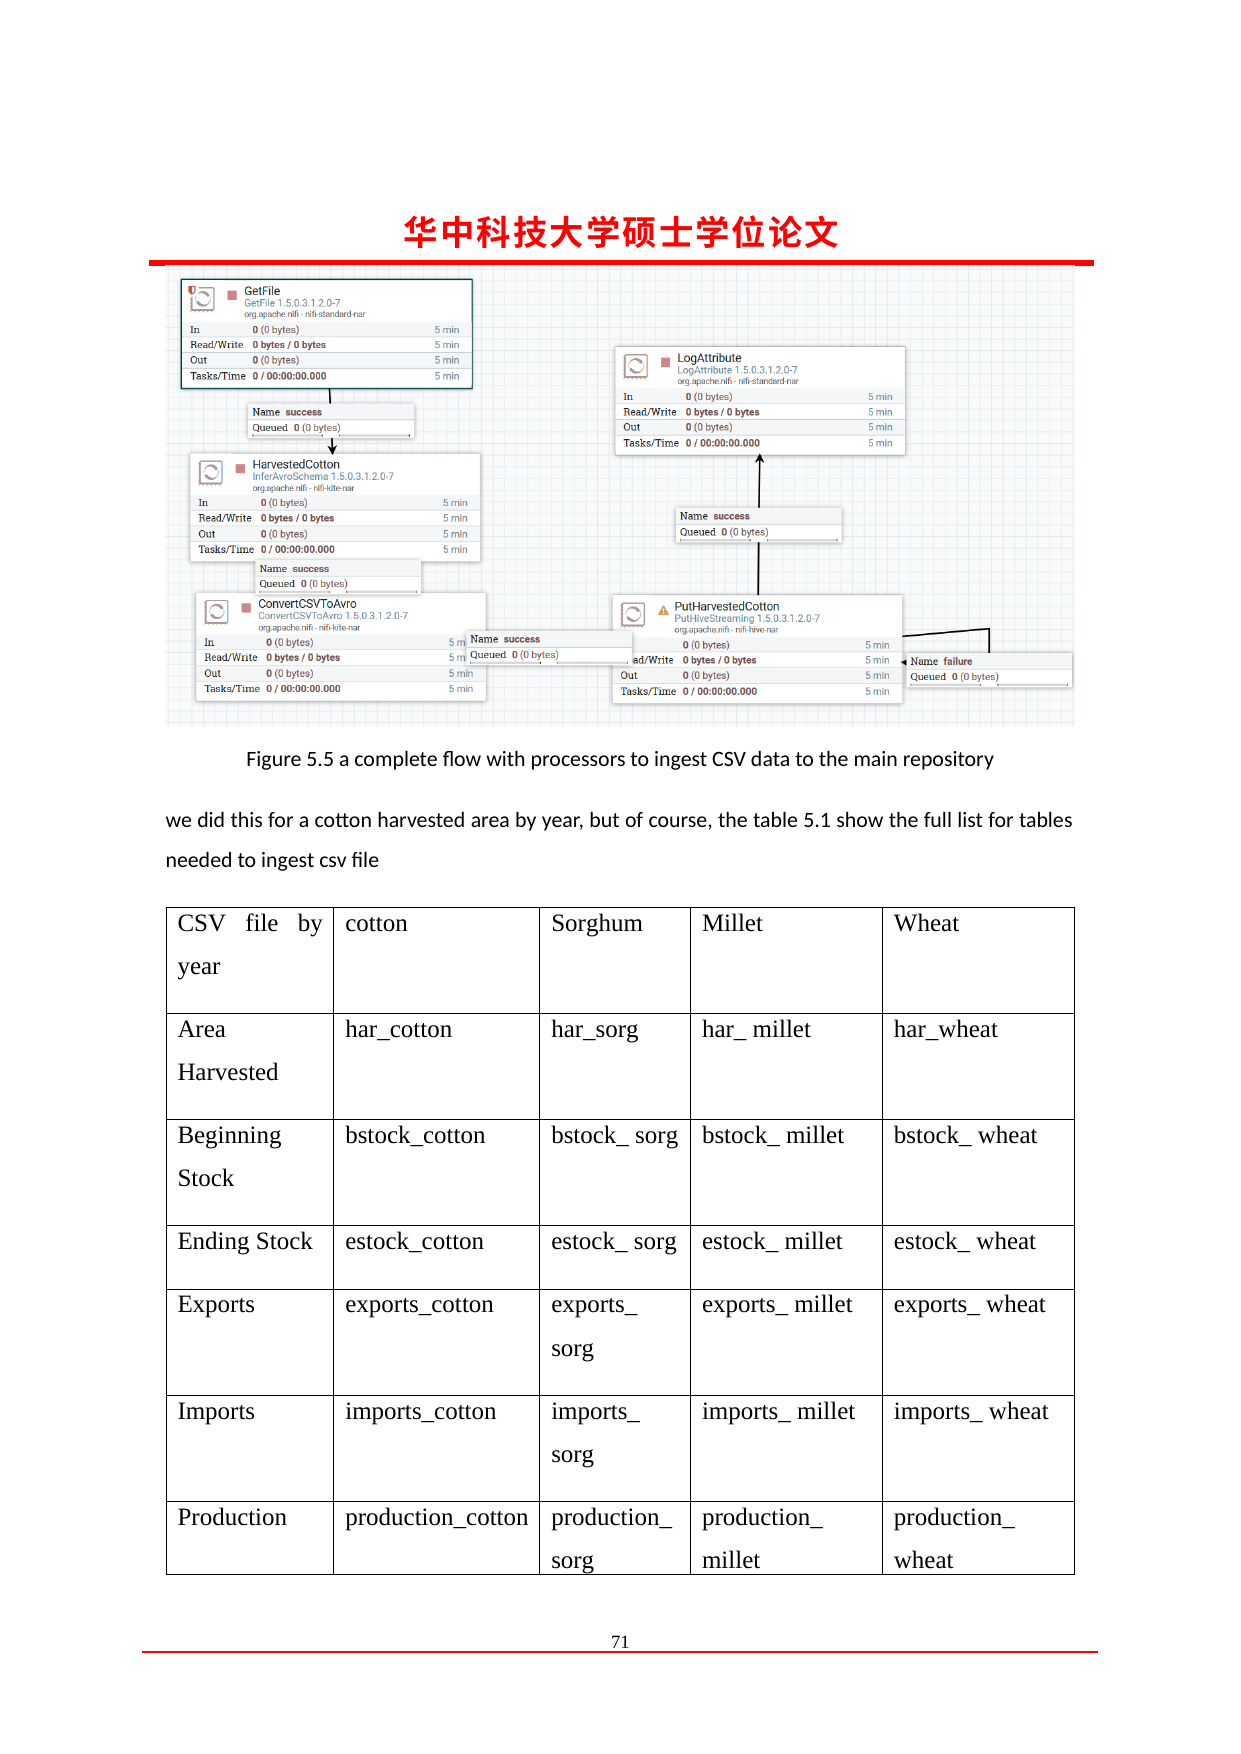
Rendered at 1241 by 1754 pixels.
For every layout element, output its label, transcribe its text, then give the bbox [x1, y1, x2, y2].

table_cell Area Harvested [167, 1014, 333, 1119]
text Figure 5.5 a complete flow with processors to ingest CSV data to the main repository [165, 745, 1075, 772]
table_header CSV file by year [167, 908, 333, 1013]
table_cell exports_ wheat [883, 1290, 1074, 1395]
table_cell bstock_ wheat [883, 1120, 1074, 1225]
table_cell production_ millet [691, 1502, 882, 1574]
table_cell production_ wheat [883, 1502, 1074, 1574]
table_header Sorghum [540, 908, 690, 1013]
table_cell bstock_cotton [334, 1120, 539, 1225]
table_cell har_cotton [334, 1014, 539, 1119]
table_cell exports_cotton [334, 1290, 539, 1395]
text we did this for a cotton harvested area by year, but of course, the table 5.1 show the full list for tables needed to ingest csv file [165, 806, 1075, 872]
table_cell estock_ wheat [883, 1226, 1074, 1288]
table_cell har_sorg [540, 1014, 690, 1119]
table_cell estock_ sorg [540, 1226, 690, 1288]
table_cell production_ sorg [540, 1502, 690, 1574]
table_header Millet [691, 908, 882, 1013]
picture [165, 265, 1075, 727]
table_cell Beginning Stock [167, 1120, 333, 1225]
table_cell exports_ millet [691, 1290, 882, 1395]
table_header cotton [334, 908, 539, 1013]
table_cell Imports [167, 1396, 333, 1501]
table_cell exports_ sorg [540, 1290, 690, 1395]
table_header Wheat [883, 908, 1074, 1013]
table_cell estock_cotton [334, 1226, 539, 1288]
table_cell imports_ wheat [883, 1396, 1074, 1501]
table_cell bstock_ millet [691, 1120, 882, 1225]
table_cell imports_ sorg [540, 1396, 690, 1501]
table_cell Ending Stock [167, 1226, 333, 1288]
table_cell estock_ millet [691, 1226, 882, 1288]
table_cell Exports [167, 1290, 333, 1395]
table_cell har_wheat [883, 1014, 1074, 1119]
table_cell har_ millet [691, 1014, 882, 1119]
table_cell production_cotton [334, 1502, 539, 1574]
table_cell imports_cotton [334, 1396, 539, 1501]
table_cell Production [167, 1502, 333, 1574]
table_cell bstock_ sorg [540, 1120, 690, 1225]
table_cell imports_ millet [691, 1396, 882, 1501]
